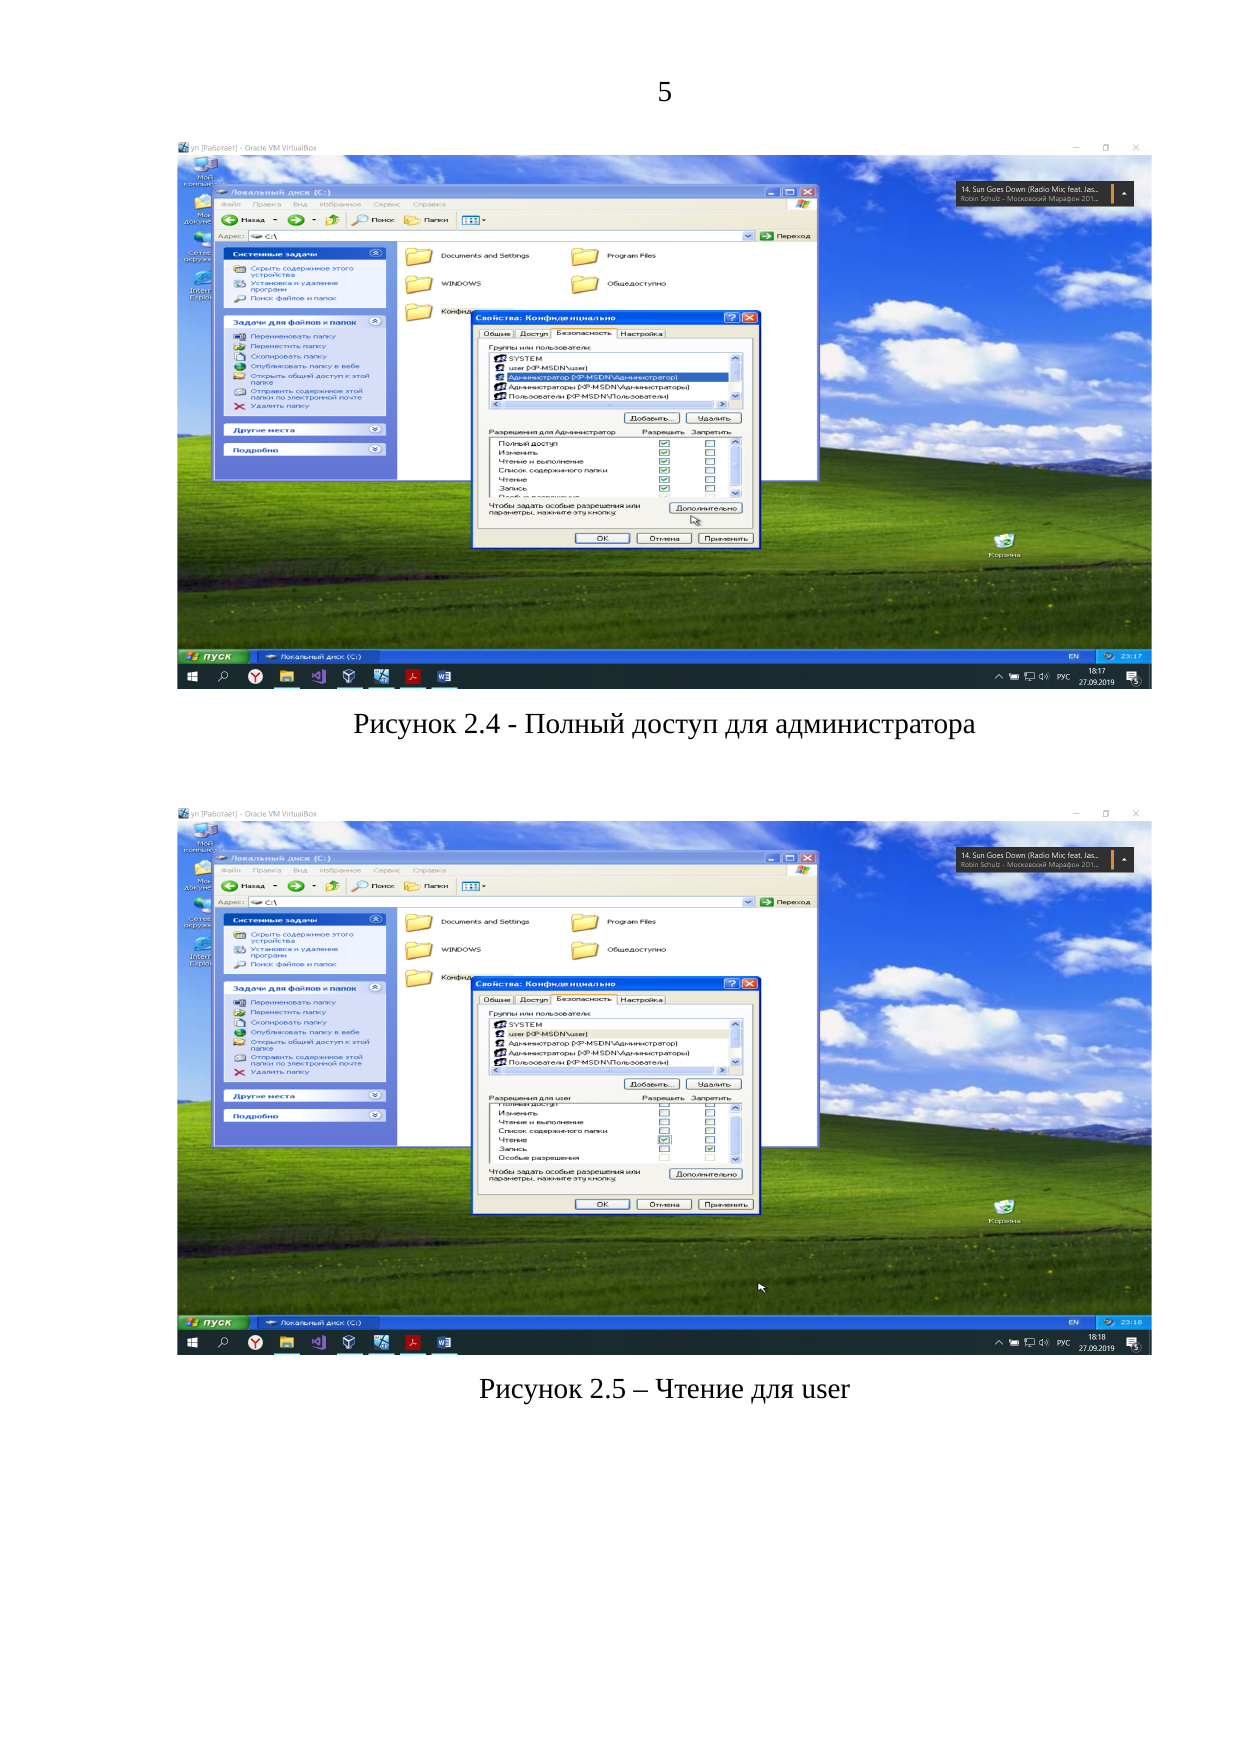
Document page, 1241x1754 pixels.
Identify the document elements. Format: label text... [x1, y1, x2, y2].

text Рисунок 2.4 - Полный доступ для администратора [177, 706, 1152, 739]
picture [177, 140, 1152, 689]
text Рисунок 2.5 – Чтение для user [177, 1371, 1152, 1405]
picture [177, 806, 1152, 1355]
